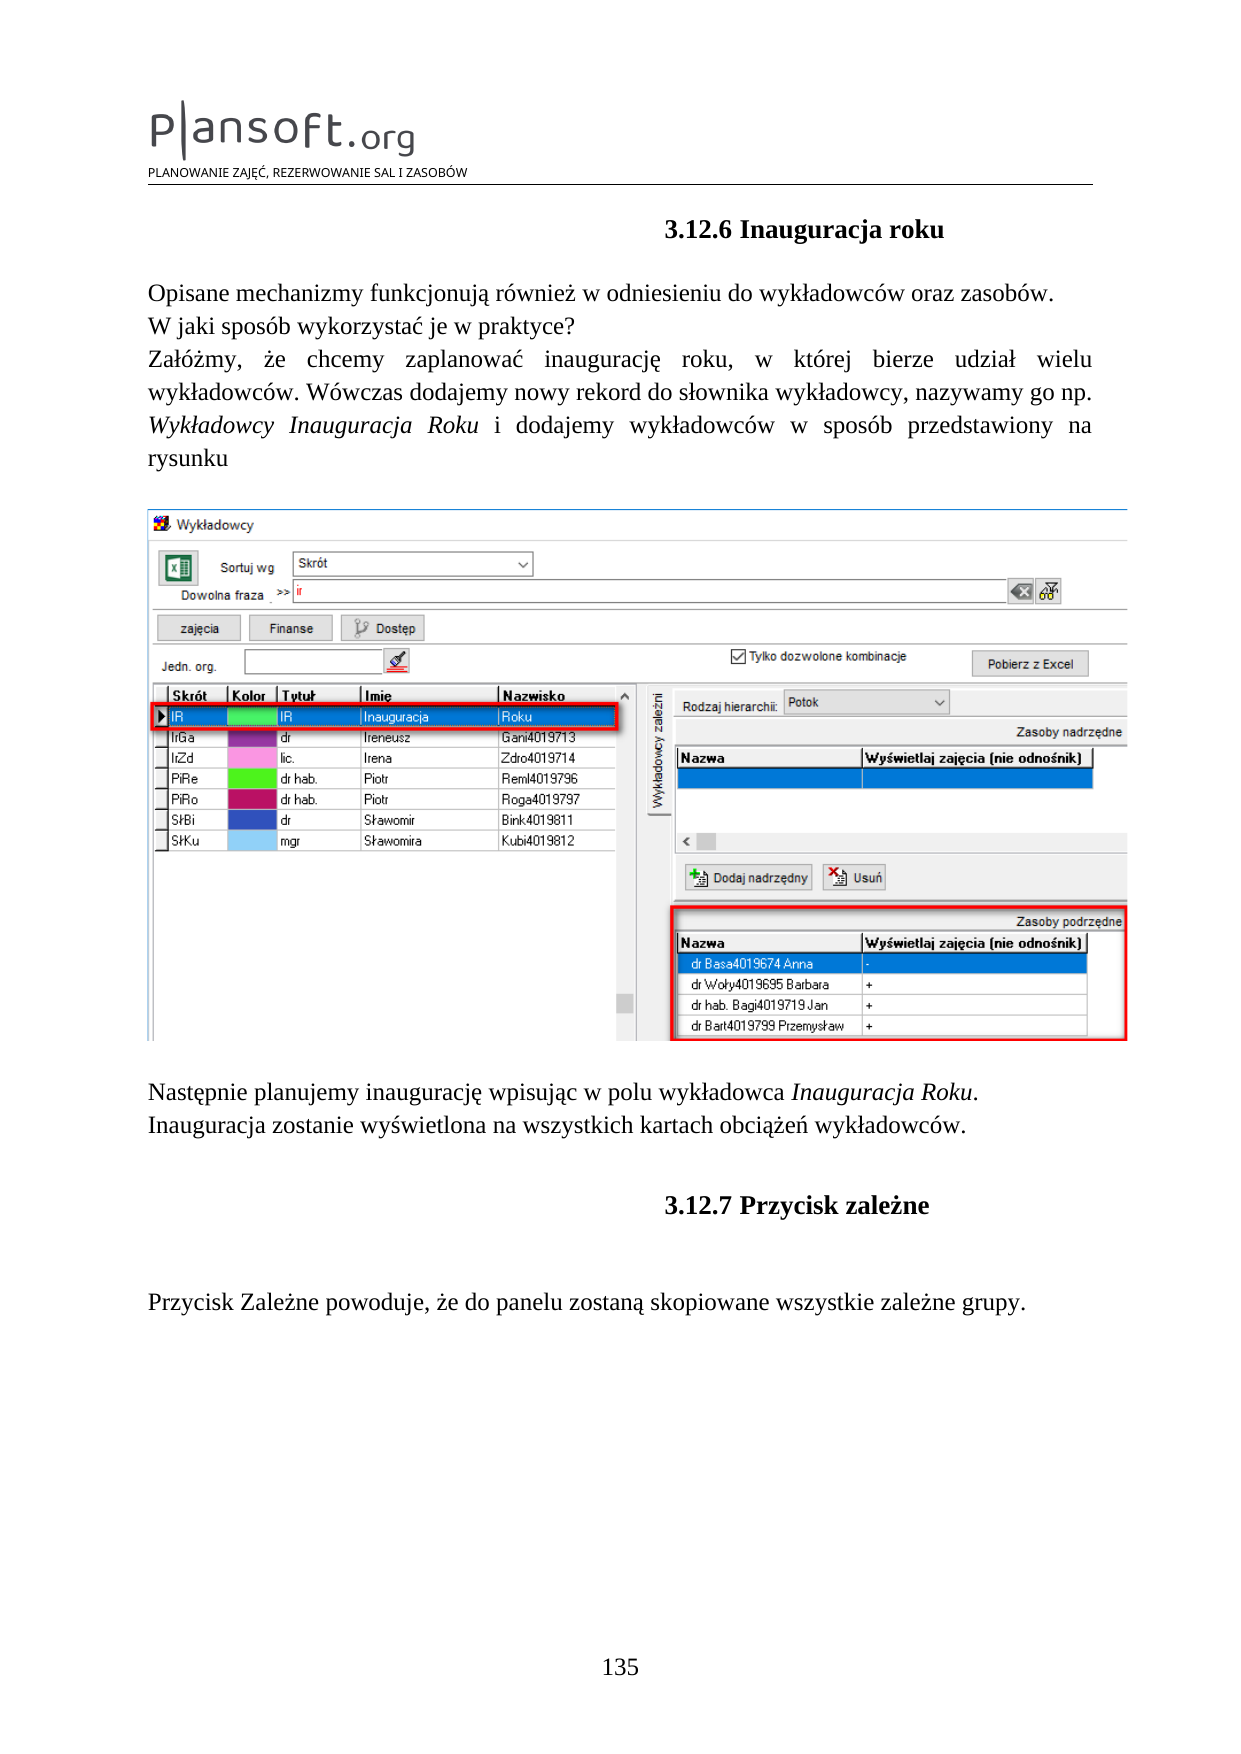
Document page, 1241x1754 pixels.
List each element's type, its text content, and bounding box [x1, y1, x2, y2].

text Załóżmy, że chcemy zaplanować inaugurację roku, w której bierze udział wielu wykładowców. Wówczas dodajemy nowy rekord do słownika wykładowcy, nazywamy go np. Wykładowcy Inauguracja Roku i dodajemy wykładowców w sposób przedstawiony na rysunku [148, 344, 1093, 472]
subtitle Inauguracja roku [664, 213, 1093, 245]
text W jaki sposób wykorzystać je w praktyce? [148, 311, 1093, 340]
text Inauguracja zostanie wyświetlona na wszystkich kartach obciążeń wykładowców. [148, 1111, 1093, 1139]
text Następnie planujemy inaugurację wpisując w polu wykładowca Inauguracja Roku. [148, 1077, 1093, 1106]
text Opisane mechanizmy funkcjonują również w odniesieniu do wykładowców oraz zasobów. [148, 278, 1093, 307]
text Przycisk Zależne powoduje, że do panelu zostaną skopiowane wszystkie zależne grupy. [148, 1287, 1093, 1316]
subtitle Przycisk zależne [664, 1189, 1093, 1220]
picture [147, 509, 1128, 1041]
picture [147, 73, 418, 165]
